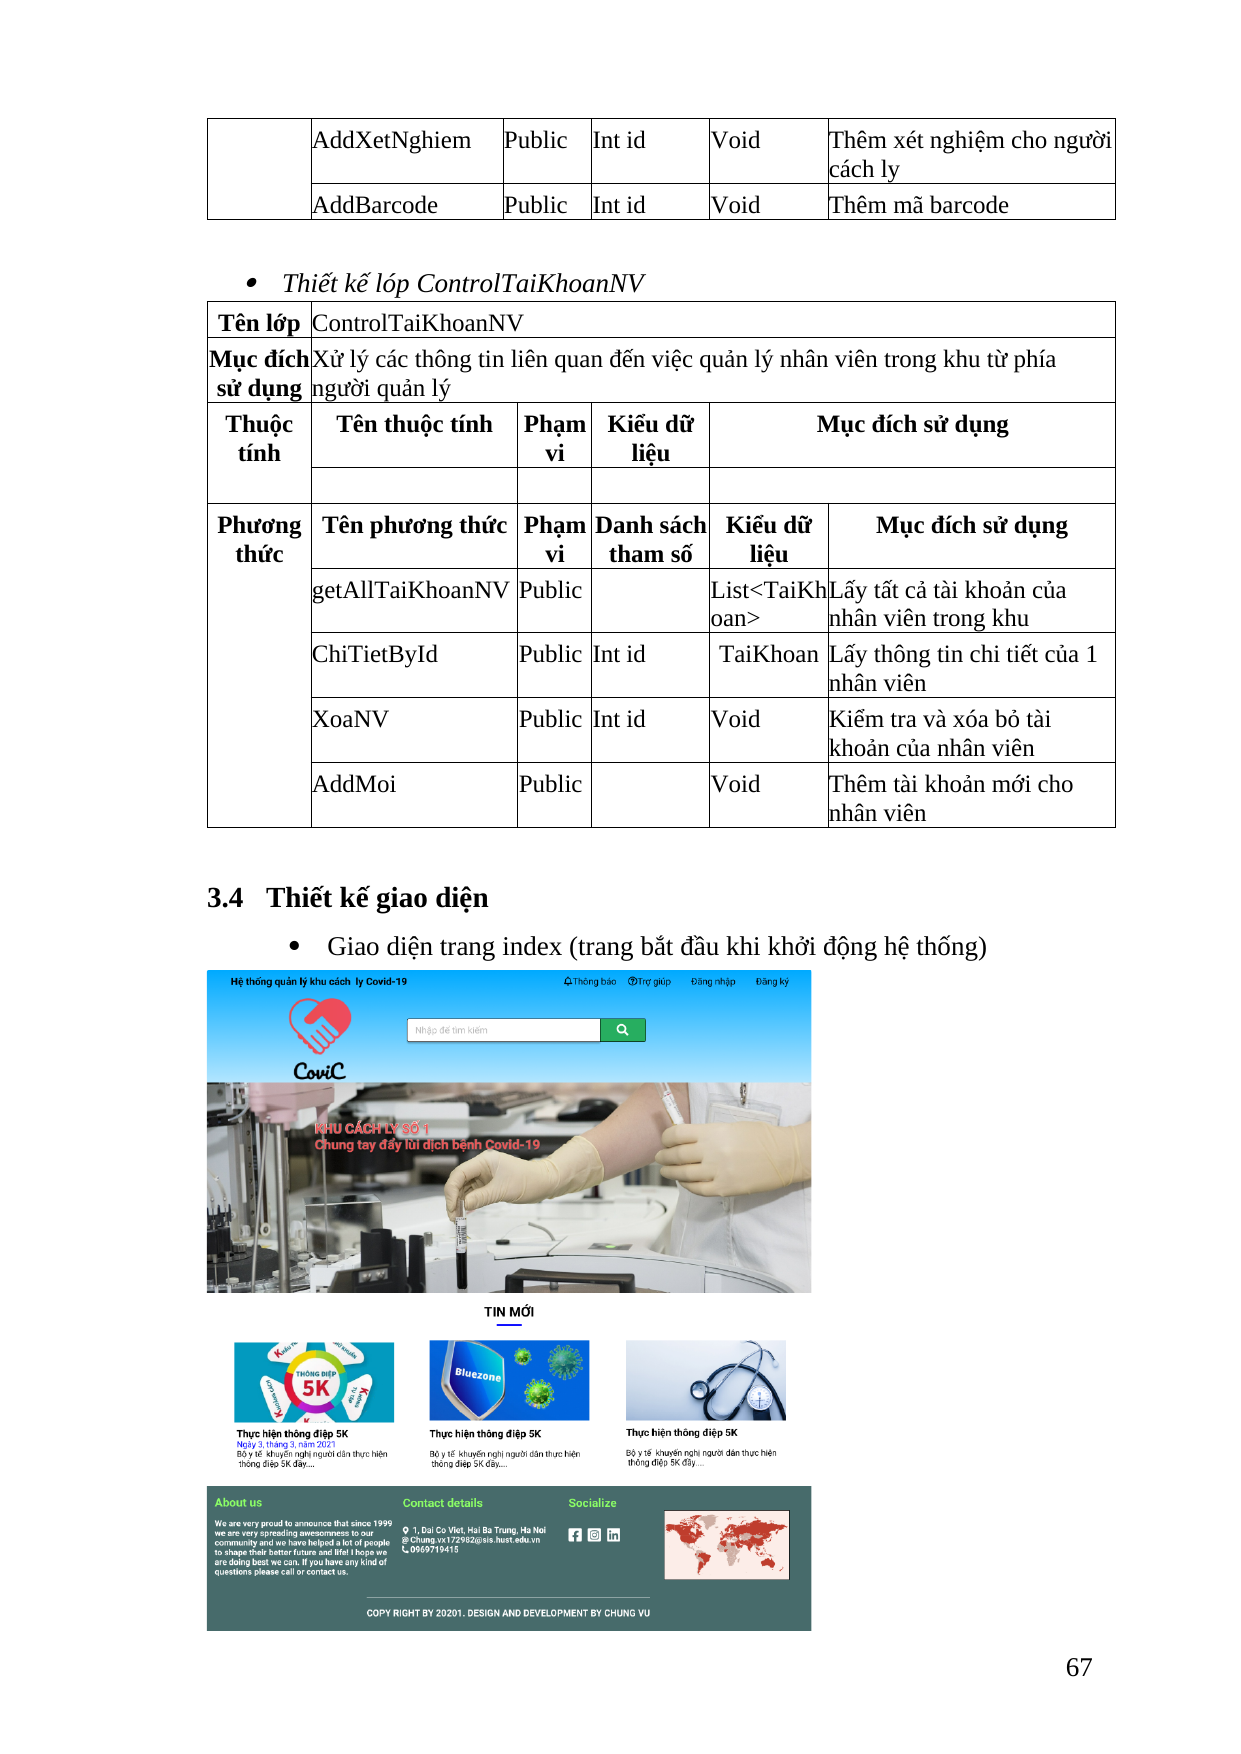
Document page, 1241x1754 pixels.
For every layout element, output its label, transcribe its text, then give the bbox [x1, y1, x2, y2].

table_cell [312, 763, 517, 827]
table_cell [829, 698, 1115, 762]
list Thiết kế lóp ControlTaiKhoanNV [244, 267, 1092, 298]
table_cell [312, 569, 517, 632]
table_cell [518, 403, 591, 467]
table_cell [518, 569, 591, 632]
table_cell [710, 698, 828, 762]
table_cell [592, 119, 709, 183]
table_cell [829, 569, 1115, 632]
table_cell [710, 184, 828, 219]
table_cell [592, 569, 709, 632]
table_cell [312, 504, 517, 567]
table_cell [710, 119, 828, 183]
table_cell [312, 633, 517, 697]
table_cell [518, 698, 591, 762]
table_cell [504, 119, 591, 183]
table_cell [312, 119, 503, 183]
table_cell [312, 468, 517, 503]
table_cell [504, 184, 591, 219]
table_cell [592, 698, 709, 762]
picture [206, 984, 812, 1631]
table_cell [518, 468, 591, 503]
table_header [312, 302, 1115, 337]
list Giao diện trang index (trang bắt đầu khi khởi động hệ thống) [289, 930, 1092, 961]
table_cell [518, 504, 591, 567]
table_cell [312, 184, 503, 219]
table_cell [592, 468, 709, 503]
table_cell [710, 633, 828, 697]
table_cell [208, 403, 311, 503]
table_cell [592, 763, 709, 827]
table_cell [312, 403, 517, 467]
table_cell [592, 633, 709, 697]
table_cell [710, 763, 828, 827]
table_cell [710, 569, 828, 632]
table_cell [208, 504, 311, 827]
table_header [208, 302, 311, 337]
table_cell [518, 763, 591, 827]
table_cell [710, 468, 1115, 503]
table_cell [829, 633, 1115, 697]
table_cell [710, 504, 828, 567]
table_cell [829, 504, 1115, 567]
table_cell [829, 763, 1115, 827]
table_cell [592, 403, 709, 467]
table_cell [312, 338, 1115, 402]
subtitle Thiết kế giao diện [207, 881, 1092, 914]
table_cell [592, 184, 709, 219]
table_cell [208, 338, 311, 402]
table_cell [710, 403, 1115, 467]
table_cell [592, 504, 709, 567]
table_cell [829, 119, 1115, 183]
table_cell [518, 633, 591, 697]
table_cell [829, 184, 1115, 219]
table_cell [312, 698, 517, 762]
